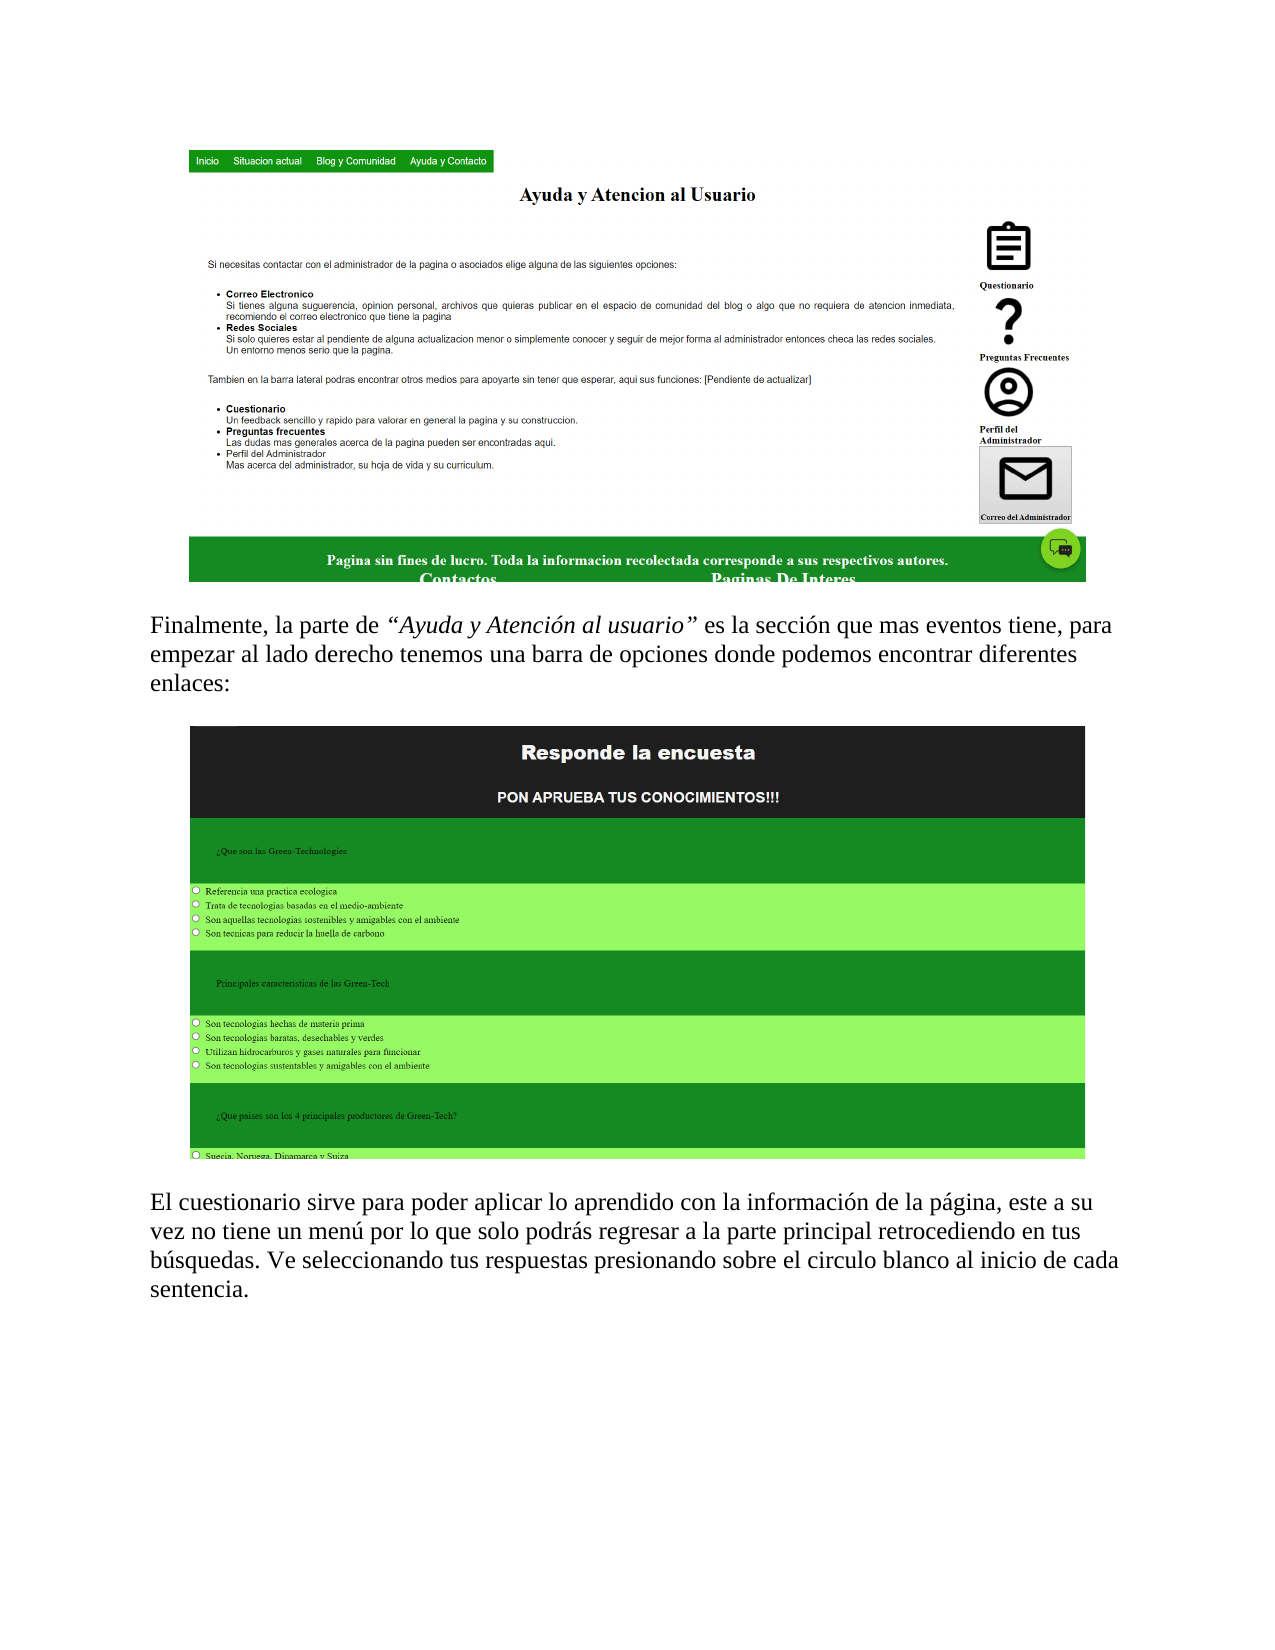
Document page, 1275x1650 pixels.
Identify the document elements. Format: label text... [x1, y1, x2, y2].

text Finalmente, la parte de “Ayuda y Atención al usuario” es la sección que mas eventos tiene, para empezar al lado derecho tenemos una barra de opciones donde podemos encontrar diferentes enlaces: [150, 611, 1125, 697]
picture [189, 150, 1086, 582]
picture [190, 726, 1086, 1159]
text El cuestionario sirve para poder aplicar lo aprendido con la información de la página, este a su vez no tiene un menú por lo que solo podrás regresar a la parte principal retrocediendo en tus búsquedas. Ve seleccionando tus respuestas presionando sobre el circulo blanco al inicio de cada sentencia. [150, 1187, 1125, 1302]
